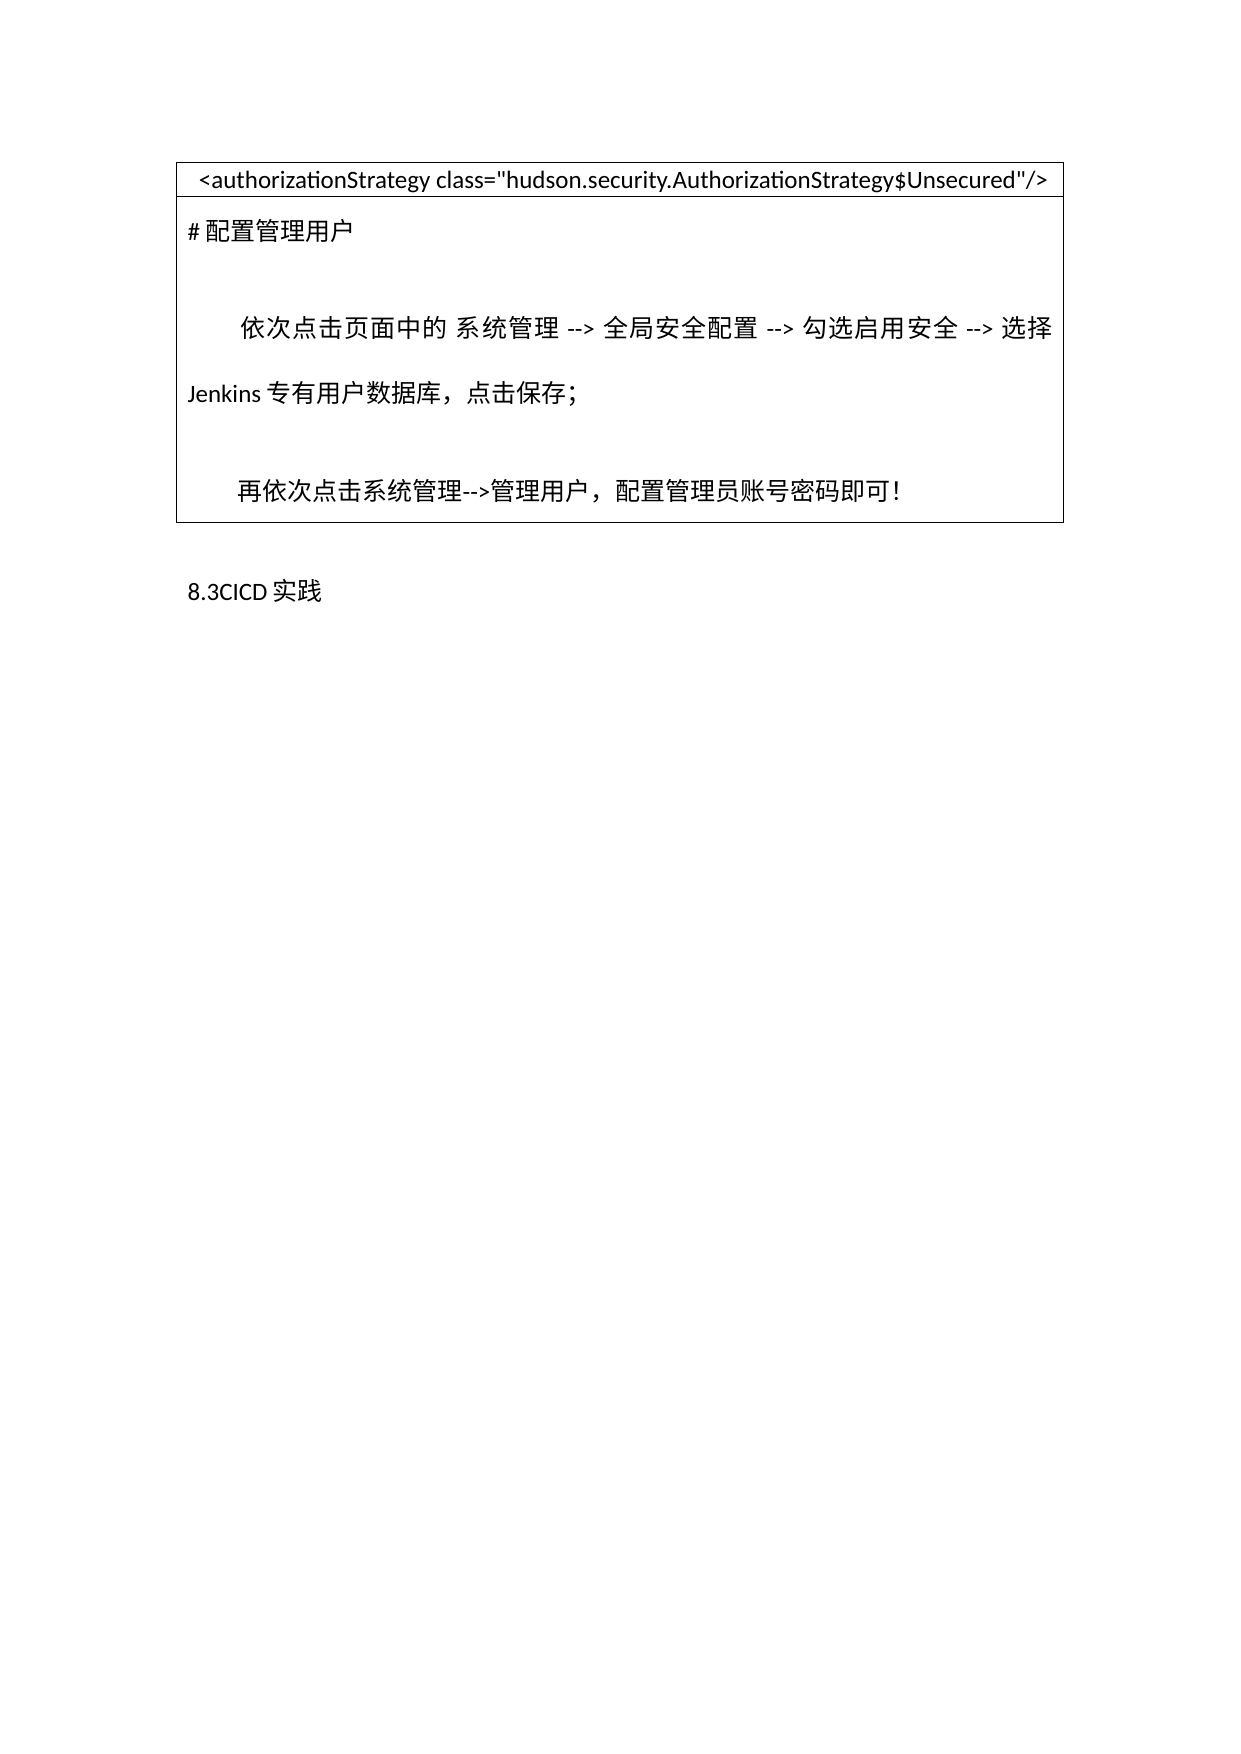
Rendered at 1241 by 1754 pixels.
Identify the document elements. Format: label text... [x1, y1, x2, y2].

table_cell # 配置管理用户 依次点击页面中的 系统管理 --> 全局安全配置 --> 勾选启用安全 --> 选择Jenkins专有用户数据库，点击保存； 再依次点击系统管理-->管理用户，配置管理员账号密码即可！ [177, 197, 1063, 522]
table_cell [177, 163, 1063, 196]
subtitle 8.3CICD实践 [187, 557, 1053, 622]
